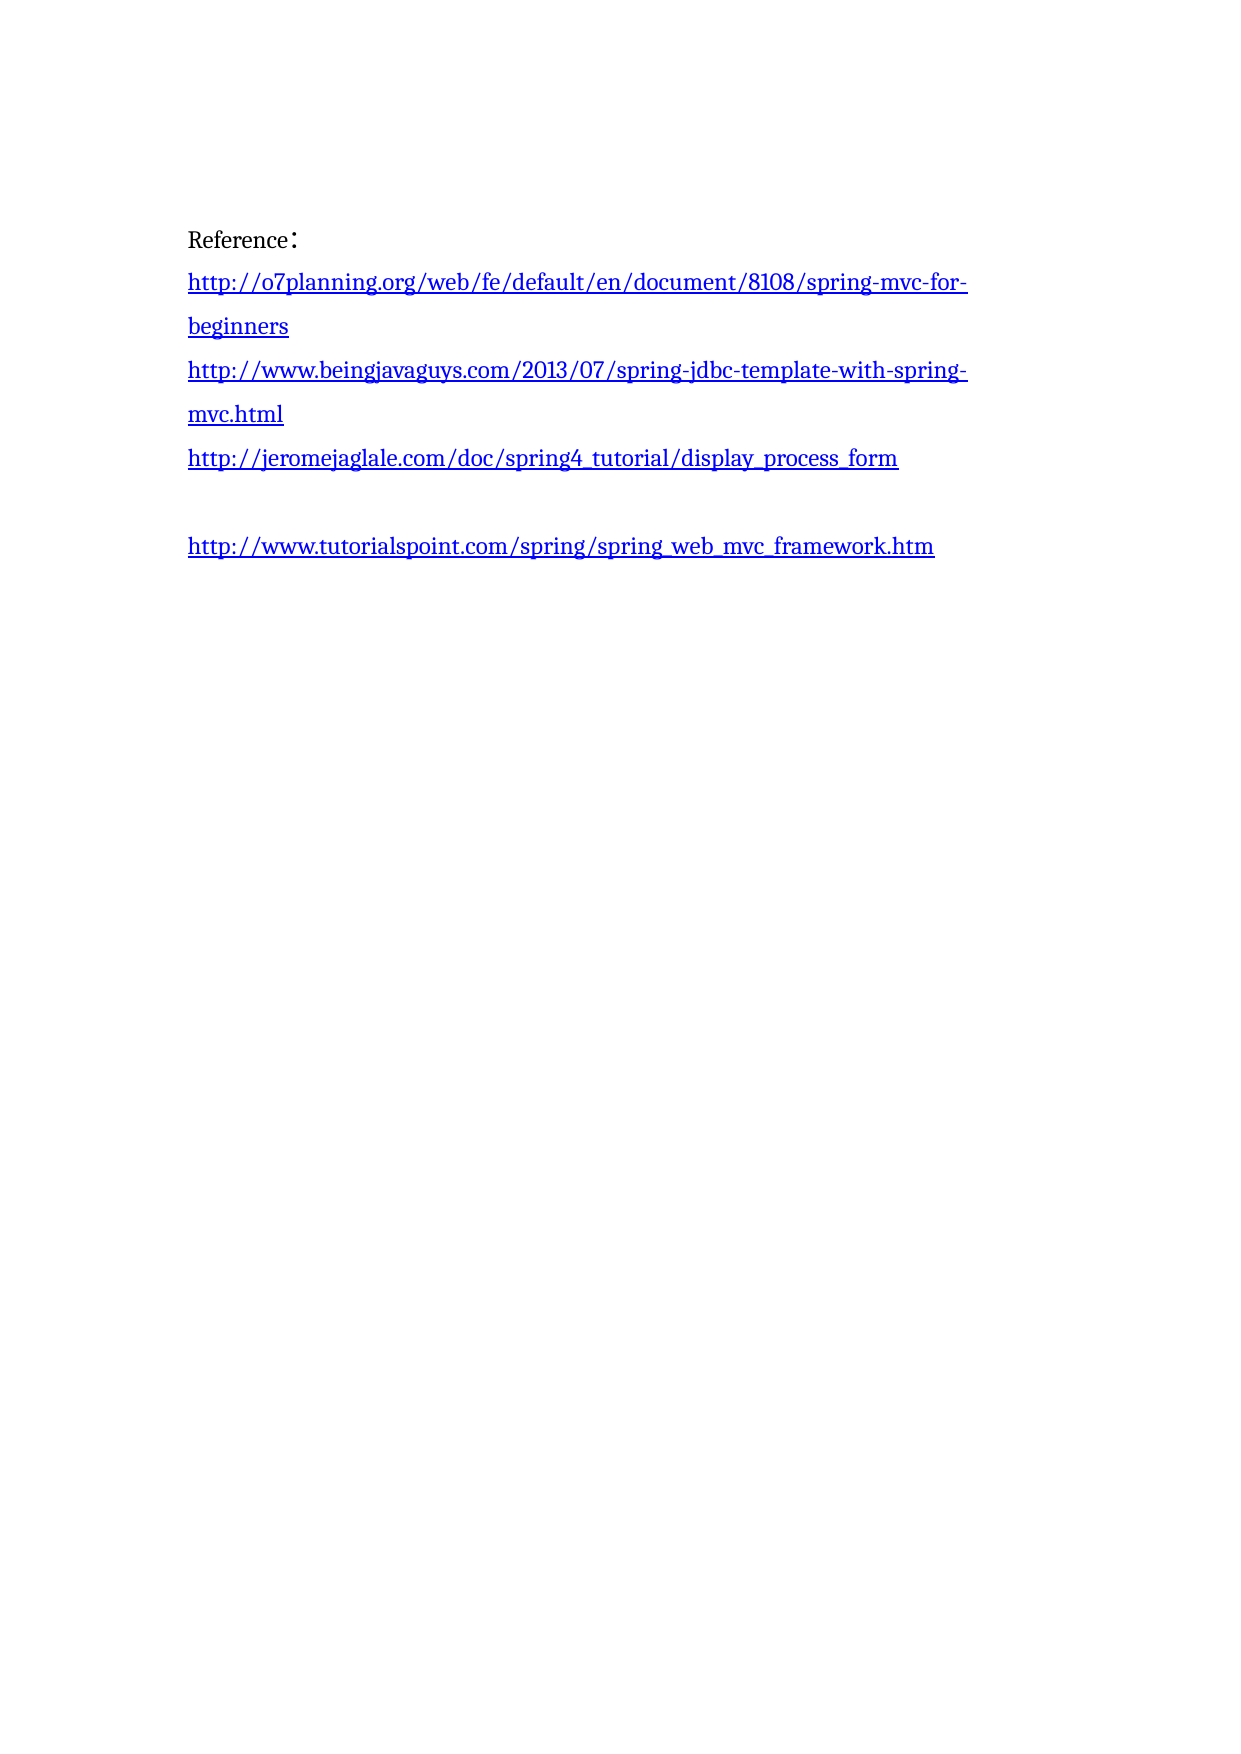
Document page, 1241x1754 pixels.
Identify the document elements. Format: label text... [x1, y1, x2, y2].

text Reference： [187, 216, 1053, 260]
text http://o7planning.org/web/fe/default/en/document/8108/spring-mvc-for-beginners [187, 260, 1053, 348]
text http://jeromejaglale.com/doc/spring4_tutorial/display_process_form [187, 436, 1053, 480]
text http://www.tutorialspoint.com/spring/spring_web_mvc_framework.htm [187, 524, 1053, 568]
text http://www.beingjavaguys.com/2013/07/spring-jdbc-template-with-spring-mvc.html [187, 348, 1053, 436]
